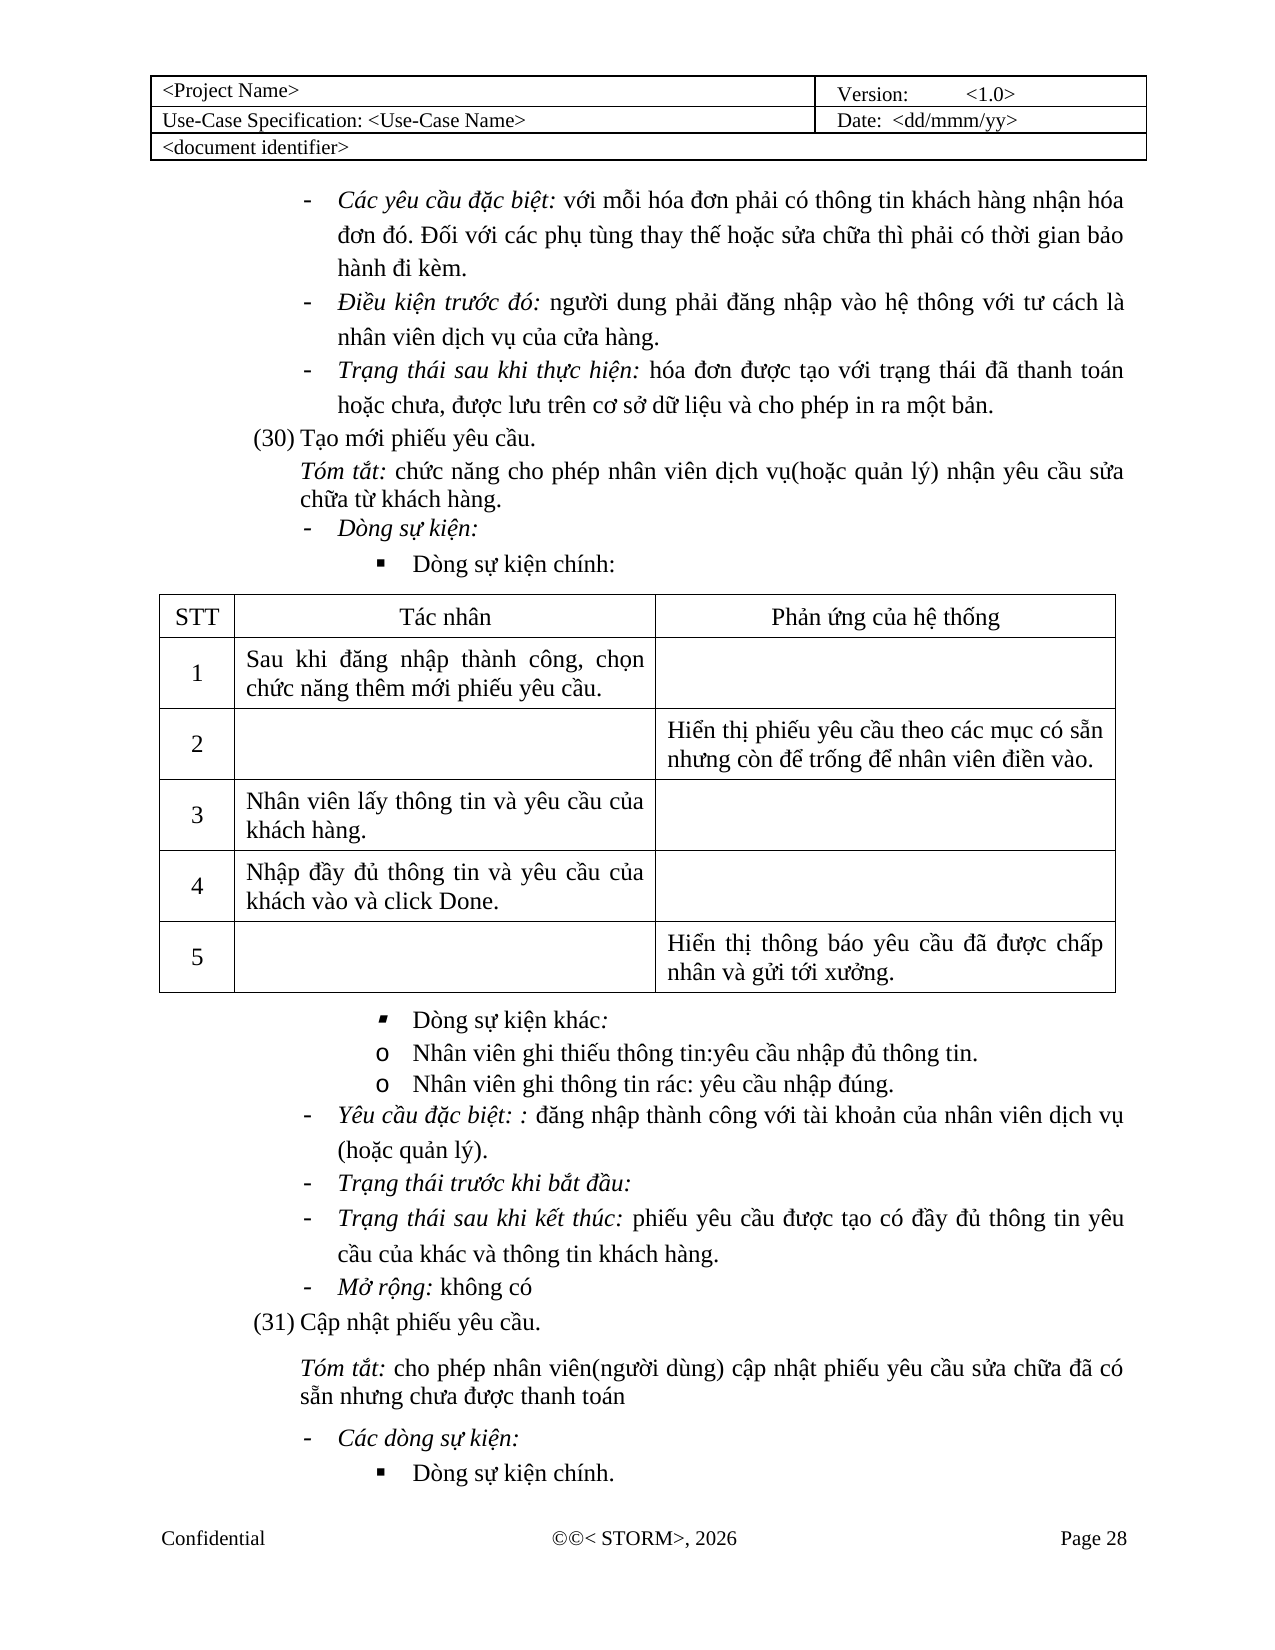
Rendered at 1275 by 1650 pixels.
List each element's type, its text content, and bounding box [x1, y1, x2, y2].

table_cell Nhân viên lấy thông tin và yêu cầu của khách hàng. [235, 780, 655, 850]
table_cell [656, 851, 1115, 921]
list Các yêu cầu đặc biệt: với mỗi hóa đơn phải có thông tin khách hàng nhận hóa đơn đó. Đối với các phụ tùng thay thế hoặc sửa chữa thì phải có thời gian bảo hành đi kèm. [300, 185, 1125, 282]
list Dòng sự kiện: [300, 513, 1125, 544]
table_header Phản ứng của hệ thống [656, 595, 1115, 637]
table_cell Hiển thị phiếu yêu cầu theo các mục có sẵn nhưng còn để trống để nhân viên điền vào. [656, 709, 1115, 779]
table_header STT [160, 595, 234, 637]
table_cell [235, 709, 655, 779]
list Mở rộng: không có [300, 1272, 1125, 1302]
table_cell [235, 922, 655, 992]
table_cell Hiển thị thông báo yêu cầu đã được chấp nhân và gửi tới xưởng. [656, 922, 1115, 992]
list Các dòng sự kiện: [300, 1423, 1125, 1453]
list Trạng thái sau khi thực hiện: hóa đơn được tạo với trạng thái đã thanh toán hoặc chưa, được lưu trên cơ sở dữ liệu và cho phép in ra một bản. [300, 355, 1125, 418]
table_cell 2 [160, 709, 234, 779]
table_cell 5 [160, 922, 234, 992]
list Yêu cầu đặc biệt: : đăng nhập thành công với tài khoản của nhân viên dịch vụ (hoặc quản lý). [300, 1100, 1125, 1164]
list Trạng thái trước khi bắt đầu: [300, 1168, 1125, 1199]
list Tóm tắt: chức năng cho phép nhân viên dịch vụ(hoặc quản lý) nhận yêu cầu sửa chữa từ khách hàng. [300, 456, 1125, 513]
text Tóm tắt: cho phép nhân viên(người dùng) cập nhật phiếu yêu cầu sửa chữa đã có sẵn nhưng chưa được thanh toán [300, 1353, 1125, 1410]
list Dòng sự kiện chính. [375, 1458, 1125, 1487]
list Nhân viên ghi thông tin rác: yêu cầu nhập đúng. [375, 1069, 1125, 1100]
list Dòng sự kiện khác: [375, 1005, 1125, 1034]
list Nhân viên ghi thiếu thông tin:yêu cầu nhập đủ thông tin. [375, 1038, 1125, 1069]
list Cập nhật phiếu yêu cầu. [253, 1307, 1125, 1336]
list Điều kiện trước đó: người dung phải đăng nhập vào hệ thông với tư cách là nhân viên dịch vụ của cửa hàng. [300, 287, 1125, 350]
table_cell [656, 638, 1115, 708]
table_cell Nhập đầy đủ thông tin và yêu cầu của khách vào và click Done. [235, 851, 655, 921]
list Trạng thái sau khi kết thúc: phiếu yêu cầu được tạo có đầy đủ thông tin yêu cầu của khác và thông tin khách hàng. [300, 1203, 1125, 1267]
table_header Tác nhân [235, 595, 655, 637]
table_cell [656, 780, 1115, 850]
list Tạo mới phiếu yêu cầu. [253, 423, 1125, 452]
table_cell Sau khi đăng nhập thành công, chọn chức năng thêm mới phiếu yêu cầu. [235, 638, 655, 708]
table_cell 1 [160, 638, 234, 708]
list Dòng sự kiện chính: [375, 549, 1125, 577]
table_cell 4 [160, 851, 234, 921]
table_cell 3 [160, 780, 234, 850]
